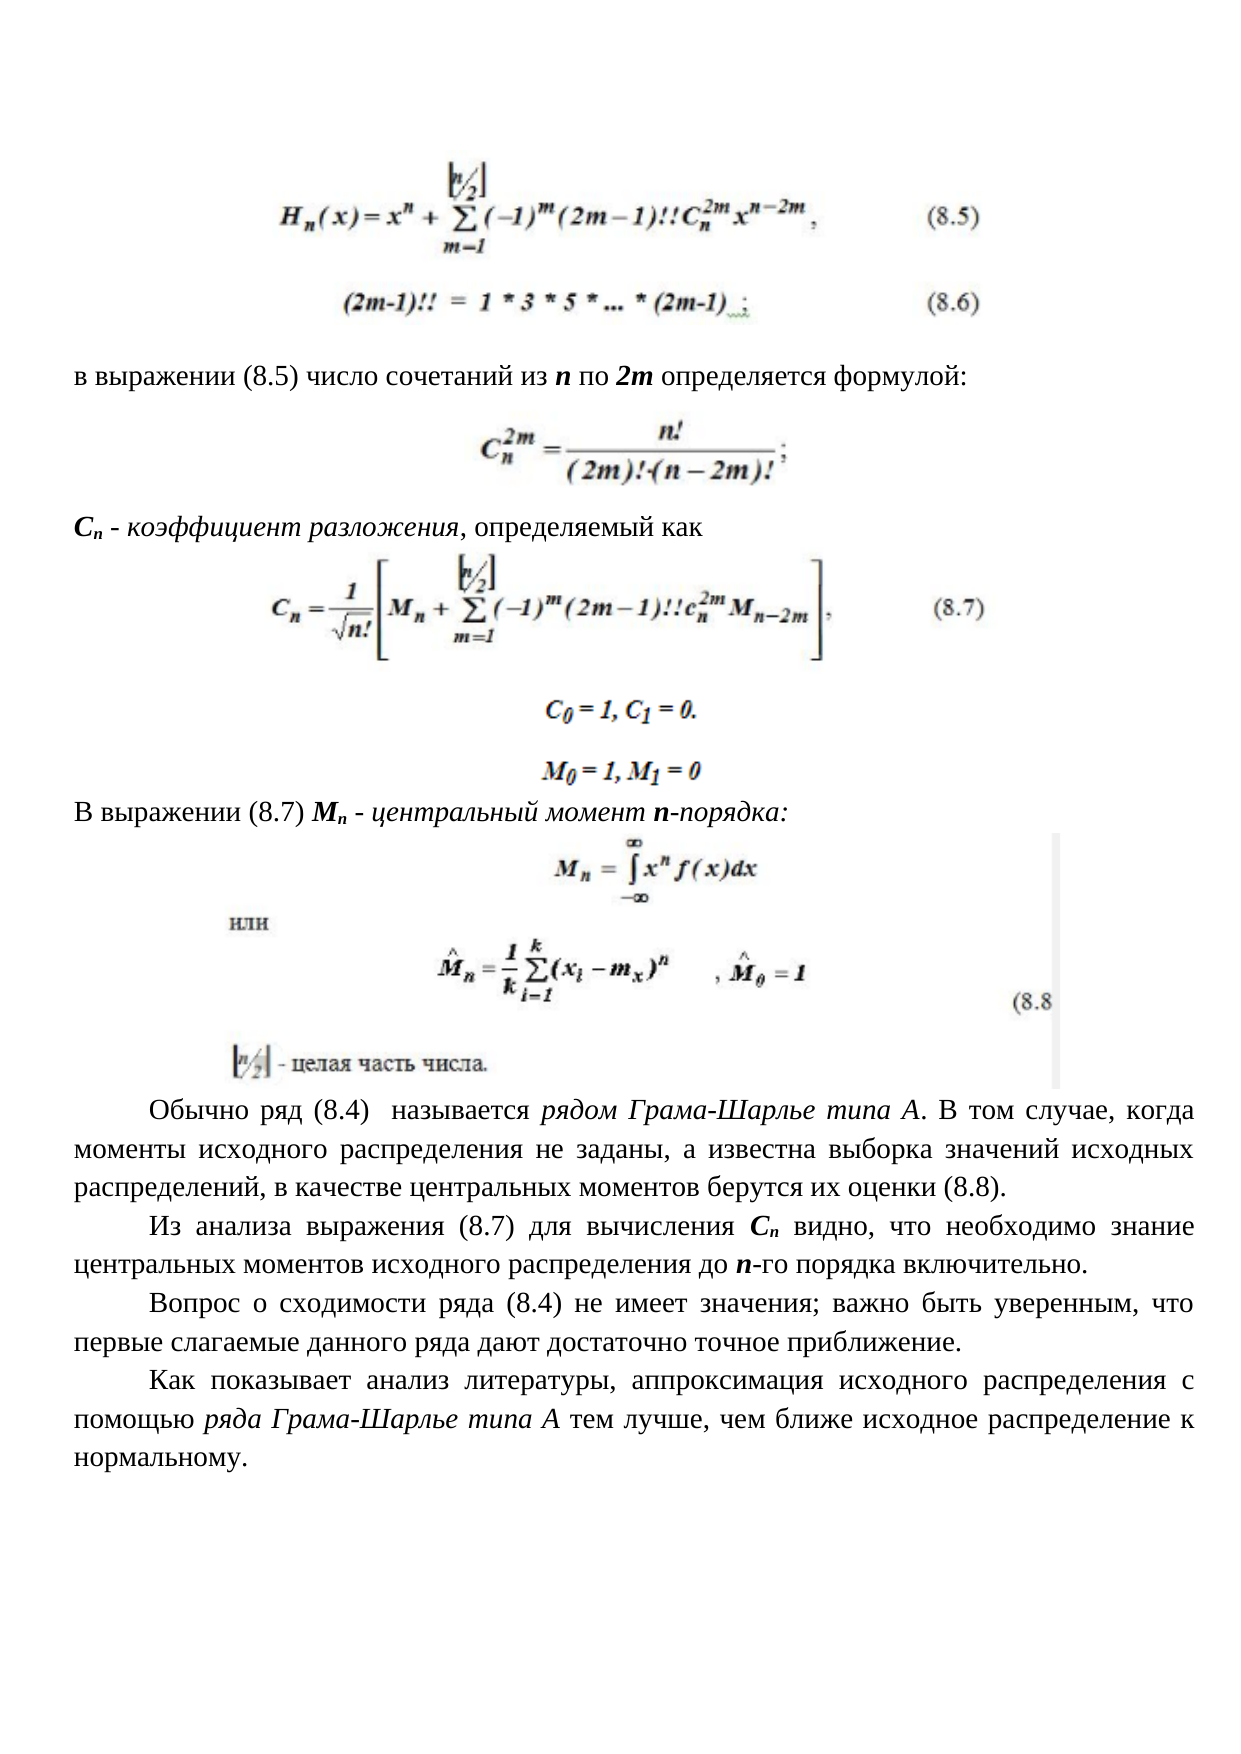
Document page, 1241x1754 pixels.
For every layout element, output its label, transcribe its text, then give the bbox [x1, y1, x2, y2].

text Как показывает анализ литературы, аппроксимация исходного распределения с помощью ряда Грама-Шарлье типа А тем лучше, чем ближе исходное распределение к нормальному. [74, 1362, 1195, 1473]
text Обычно ряд (8.4) называется рядом Грама-Шарлье типа А. В том случае, когда моменты исходного распределения не заданы, а известна выборка значений исходных распределений, в качестве центральных моментов берутся их оценки (8.8). [74, 1092, 1195, 1203]
picture [264, 547, 1005, 791]
text В выражении (8.7) Mn - центральный момент n-порядка: [74, 794, 1195, 828]
text Вопрос о сходимости ряда (8.4) не имеет значения; важно быть уверенным, что первые слагаемые данного ряда дают достаточно точное приближение. [74, 1285, 1195, 1357]
picture [272, 150, 997, 325]
picture [208, 833, 1061, 1089]
text Из анализа выражения (8.7) для вычисления Cn видно, что необходимо знание центральных моментов исходного распределения до n-го порядка включительно. [74, 1208, 1195, 1280]
picture [463, 396, 806, 506]
text в выражении (8.5) число сочетаний из n по 2m определяется формулой: [74, 358, 1195, 392]
text Cn - коэффициент разложения, определяемый как [74, 509, 1195, 543]
